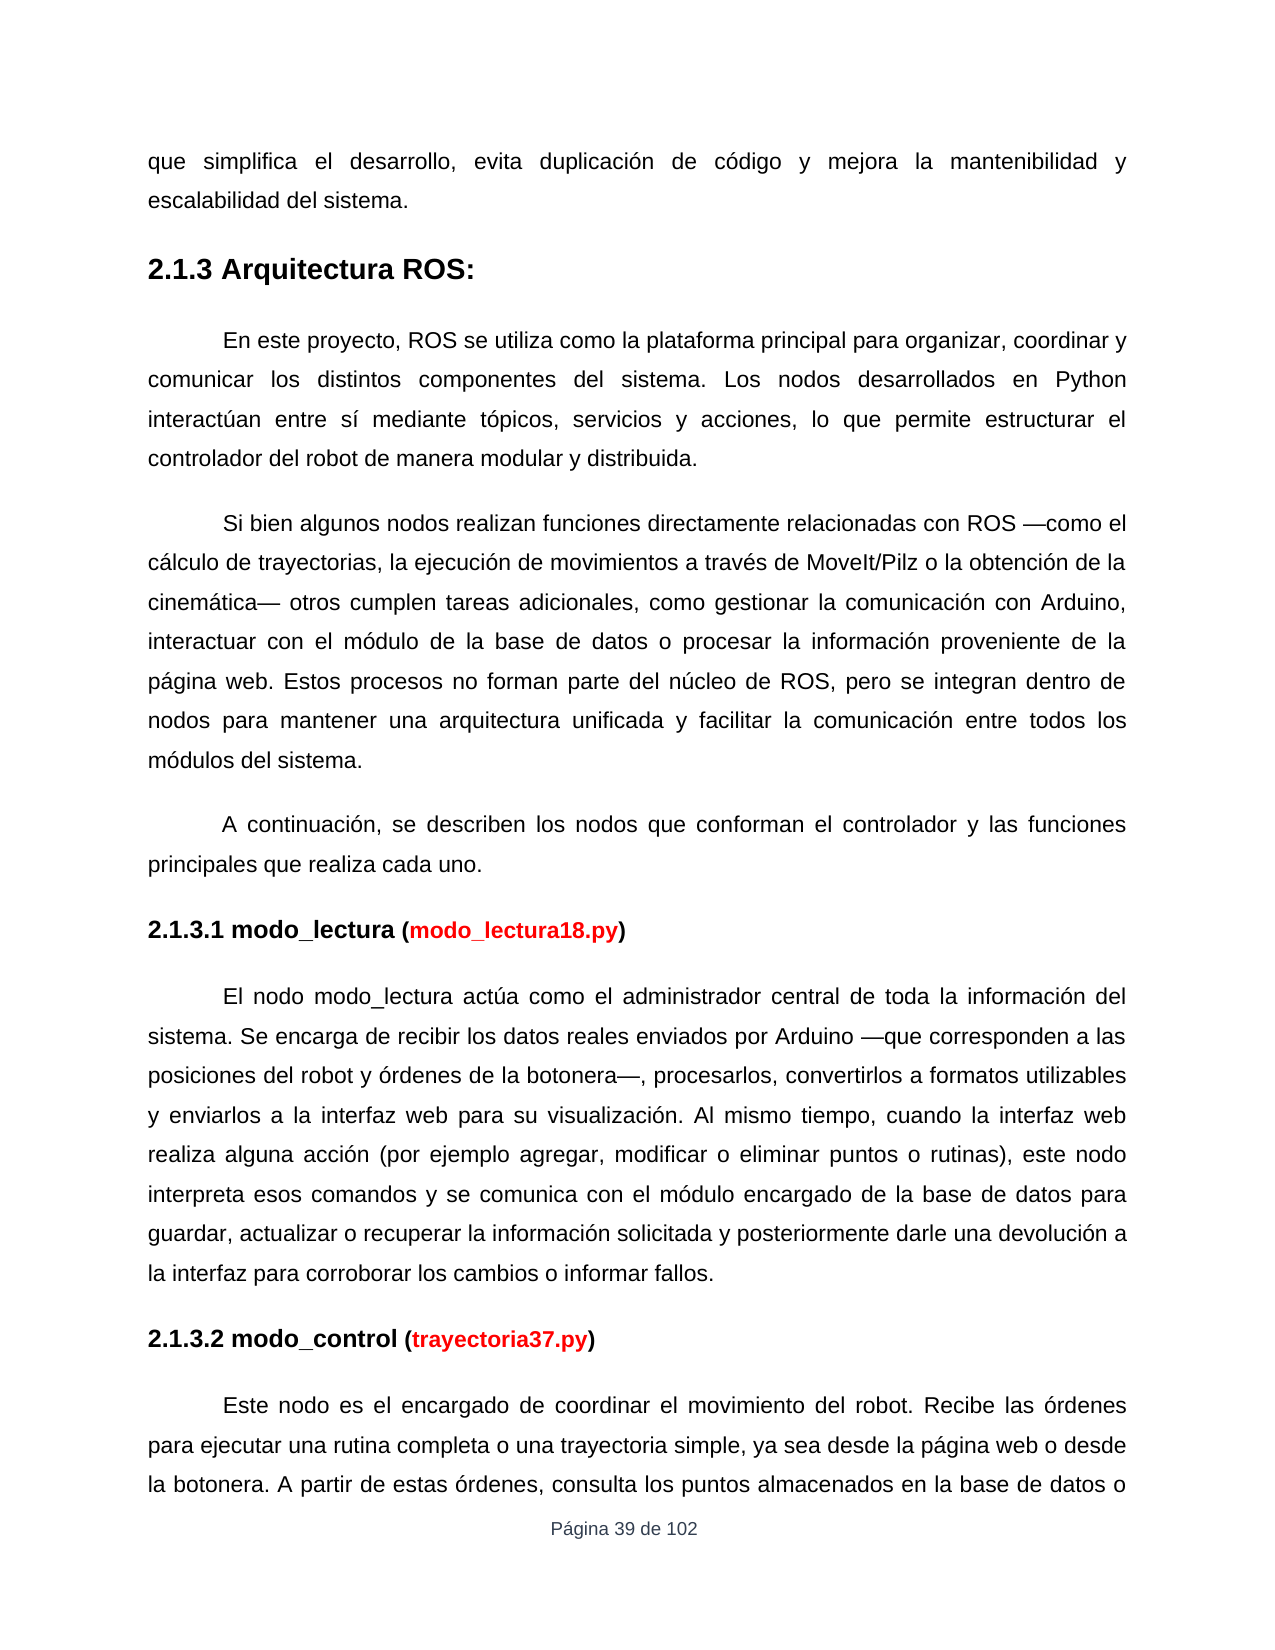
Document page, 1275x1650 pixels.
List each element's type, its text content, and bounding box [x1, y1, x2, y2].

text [148, 1392, 1127, 1498]
text El nodo modo_lectura actúa como el administrador central de toda la información del sistema. Se encarga de recibir los datos reales enviados por Arduino —que corresponden a las posiciones del robot y órdenes de la botonera—, procesarlos, convertirlos a formatos utilizables y enviarlos a la interfaz web para su visualización. Al mismo tiempo, cuando la interfaz web realiza alguna acción (por ejemplo agregar, modificar o eliminar puntos o rutinas), este nodo interpreta esos comandos y se comunica con el módulo encargado de la base de datos para guardar, actualizar o recuperar la información solicitada y posteriormente darle una devolución a la interfaz para corroborar los cambios o informar fallos. [148, 983, 1127, 1286]
text 2.1.3.2 modo_control (trayectoria37.py) [148, 1324, 1127, 1353]
text En este proyecto, ROS se utiliza como la plataforma principal para organizar, coordinar y comunicar los distintos componentes del sistema. Los nodos desarrollados en Python interactúan entre sí mediante tópicos, servicios y acciones, lo que permite estructurar el controlador del robot de manera modular y distribuida. [148, 327, 1127, 472]
text A continuación, se describen los nodos que conforman el controlador y las funciones principales que realiza cada uno. [148, 811, 1127, 877]
text Si bien algunos nodos realizan funciones directamente relacionadas con ROS —como el cálculo de trayectorias, la ejecución de movimientos a través de MoveIt/Pilz o la obtención de la cinemática— otros cumplen tareas adicionales, como gestionar la comunicación con Arduino, interactuar con el módulo de la base de datos o procesar la información proveniente de la página web. Estos procesos no forman parte del núcleo de ROS, pero se integran dentro de nodos para mantener una arquitectura unificada y facilitar la comunicación entre todos los módulos del sistema. [148, 510, 1127, 773]
text 2.1.3 Arquitectura ROS: [148, 252, 1127, 285]
text 2.1.3.1 modo_lectura (modo_lectura18.py) [148, 915, 1127, 944]
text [148, 148, 1127, 213]
